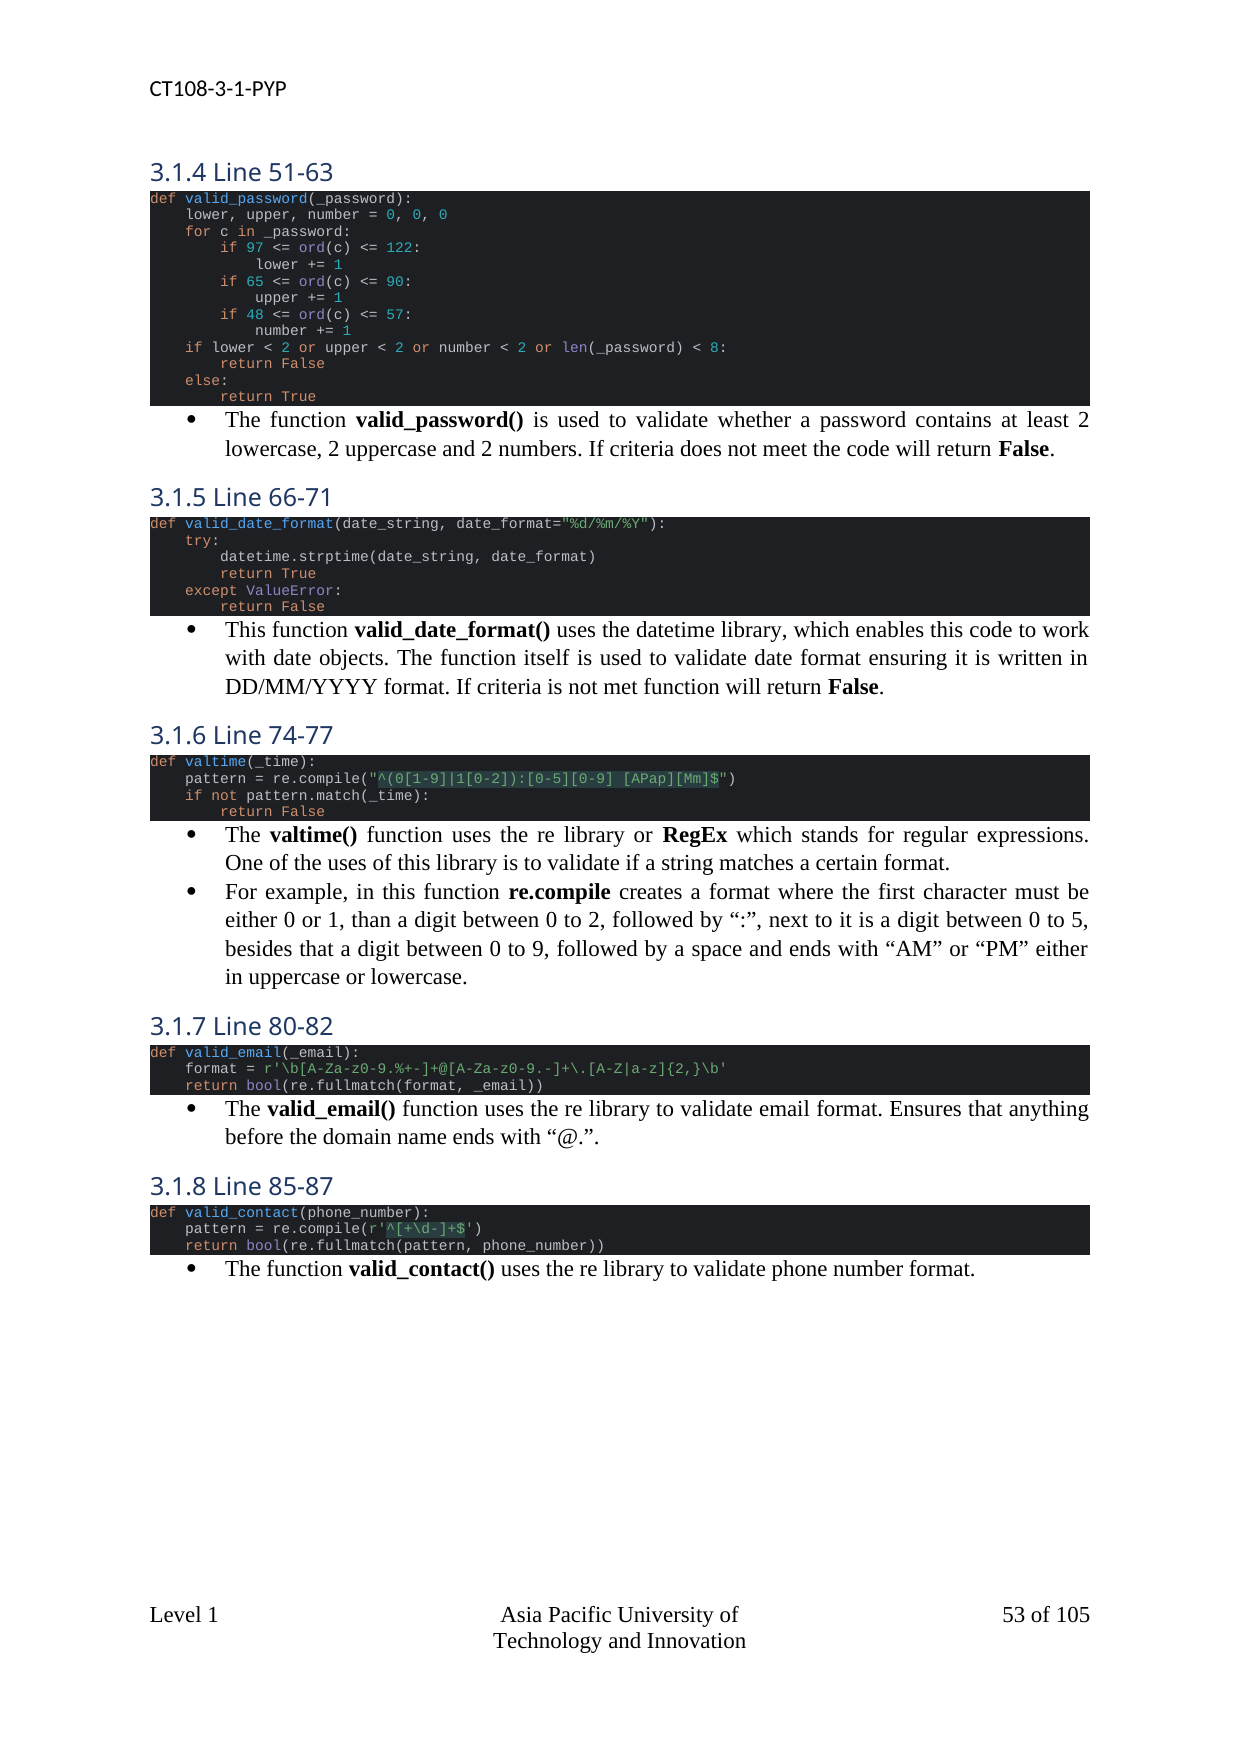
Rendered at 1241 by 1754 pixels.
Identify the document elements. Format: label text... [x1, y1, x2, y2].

list The function valid_contact() uses the re library to validate phone number format. [187, 1255, 1090, 1281]
text def valid_date_format(date_string, date_format="%d/%m/%Y"): try: datetime.strptime(date_string, date_format) return True except ValueError: return False [150, 517, 1090, 616]
text def valid_contact(phone_number): pattern = re.compile(r'^[+\d-]+$') return bool(re.fullmatch(pattern, phone_number)) [150, 1205, 1090, 1255]
subtitle 3.1.4 Line 51-63 [150, 154, 1090, 188]
subtitle 3.1.6 Line 74-77 [150, 718, 1090, 752]
subtitle 3.1.8 Line 85-87 [150, 1168, 1090, 1202]
text def valtime(_time): pattern = re.compile("^(0[1-9]|1[0-2]):[0-5][0-9] [APap][Mm]$") if not pattern.match(_time): return False [150, 755, 1090, 821]
list For example, in this function re.compile creates a format where the first character must be either 0 or 1, than a digit between 0 to 2, followed by “:”, next to it is a digit between 0 to 5, besides that a digit between 0 to 9, followed by a space and ends with “AM” or “PM” either in uppercase or lowercase. [187, 878, 1090, 989]
subtitle 3.1.7 Line 80-82 [150, 1008, 1090, 1042]
list This function valid_date_format() uses the datetime library, which enables this code to work with date objects. The function itself is used to validate date format ensuring it is written in DD/MM/YYYY format. If criteria is not met function will return False. [187, 616, 1090, 699]
list The valid_email() function uses the re library to validate email format. Ensures that anything before the domain name ends with “@.”. [187, 1095, 1090, 1149]
text def valid_password(_password): lower, upper, number = 0, 0, 0 for c in _password: if 97 <= ord(c) <= 122: lower += 1 if 65 <= ord(c) <= 90: upper += 1 if 48 <= ord(c) <= 57: number += 1 if lower < 2 or upper < 2 or number < 2 or len(_password) < 8: return False else: return True [150, 191, 1090, 406]
subtitle 3.1.5 Line 66-71 [150, 480, 1090, 514]
list The valtime() function uses the re library or RegEx which stands for regular expressions. One of the uses of this library is to validate if a string matches a certain format. [187, 821, 1090, 876]
text def valid_email(_email): format = r'\b[A-Za-z0-9.%+-]+@[A-Za-z0-9.-]+\.[A-Z|a-z]{2,}\b' return bool(re.fullmatch(format, _email)) [150, 1045, 1090, 1095]
list The function valid_password() is used to validate whether a password contains at least 2 lowercase, 2 uppercase and 2 numbers. If criteria does not meet the code will return False. [187, 406, 1090, 461]
